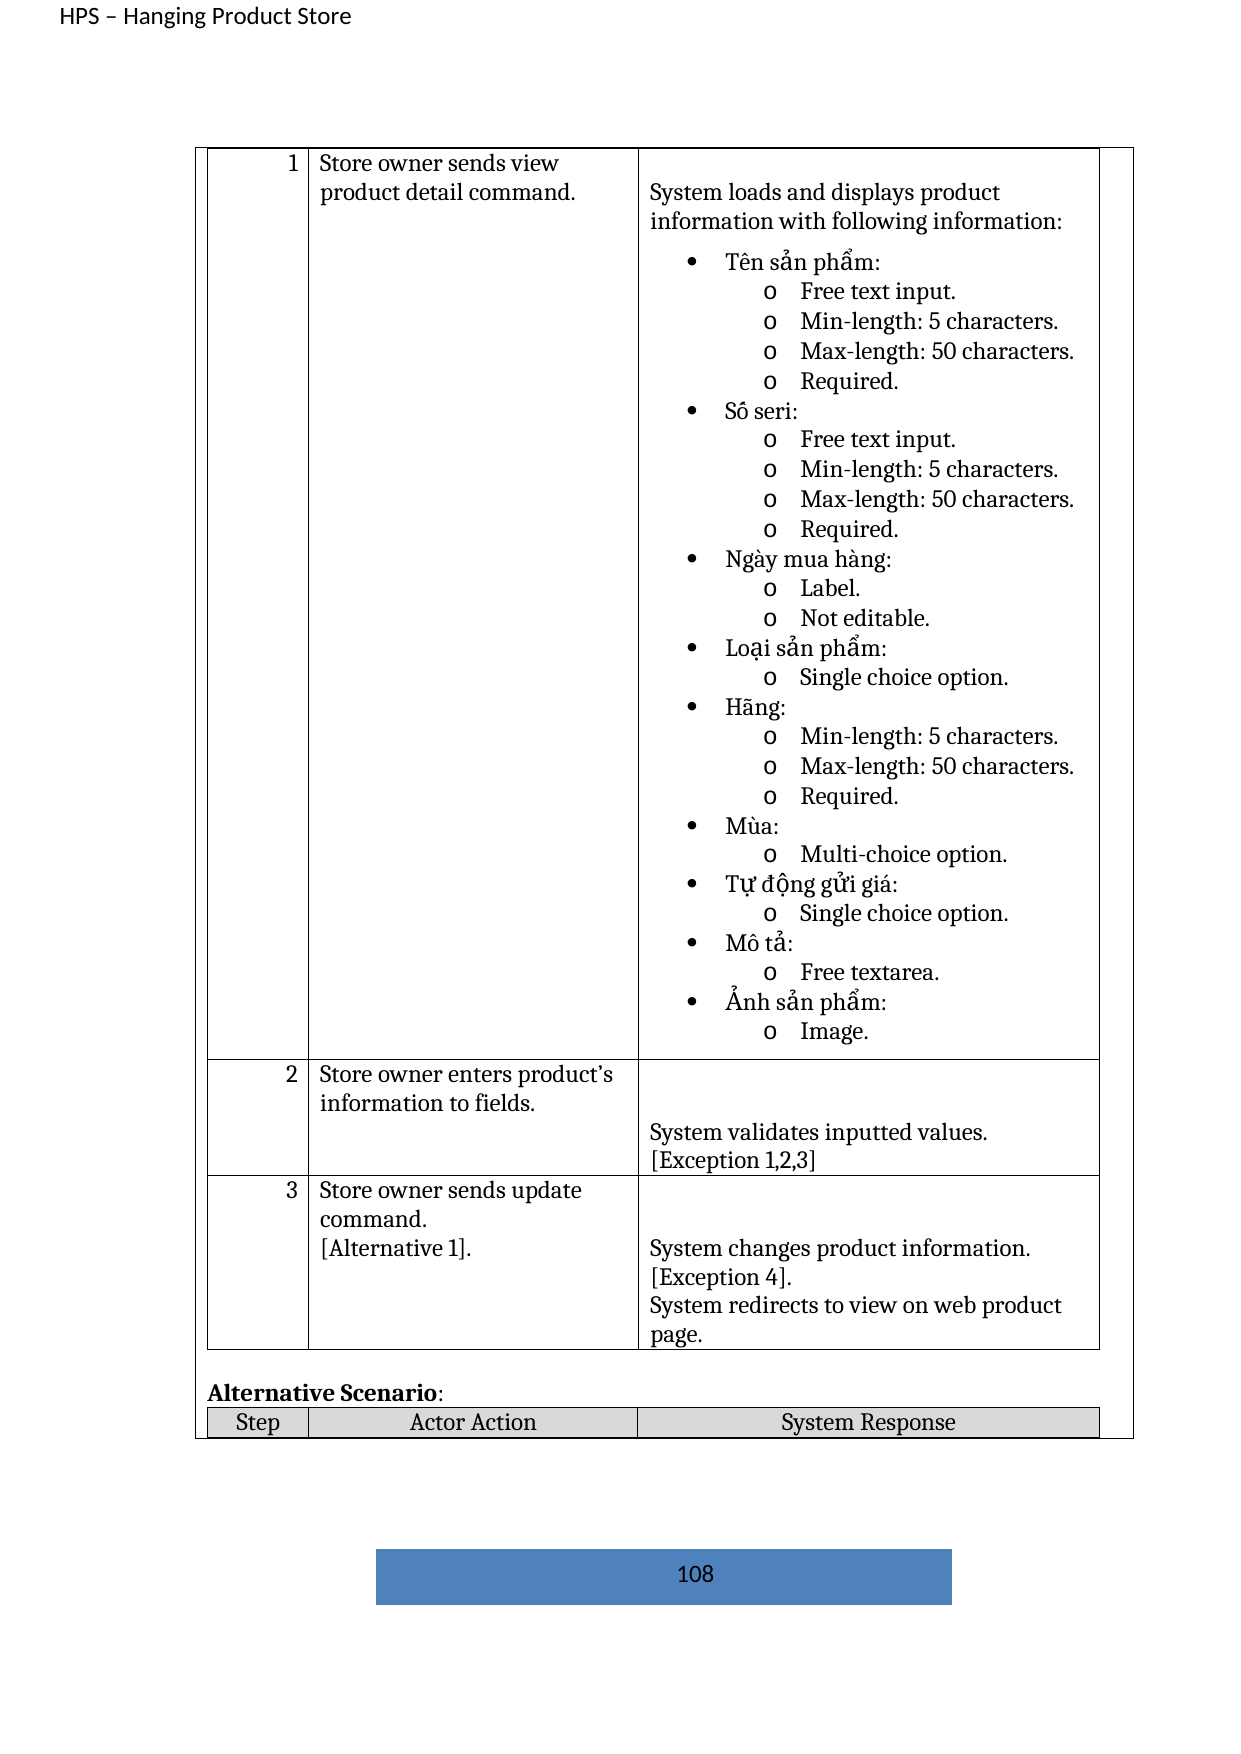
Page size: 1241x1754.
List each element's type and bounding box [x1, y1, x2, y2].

table_cell [196, 148, 1133, 1438]
